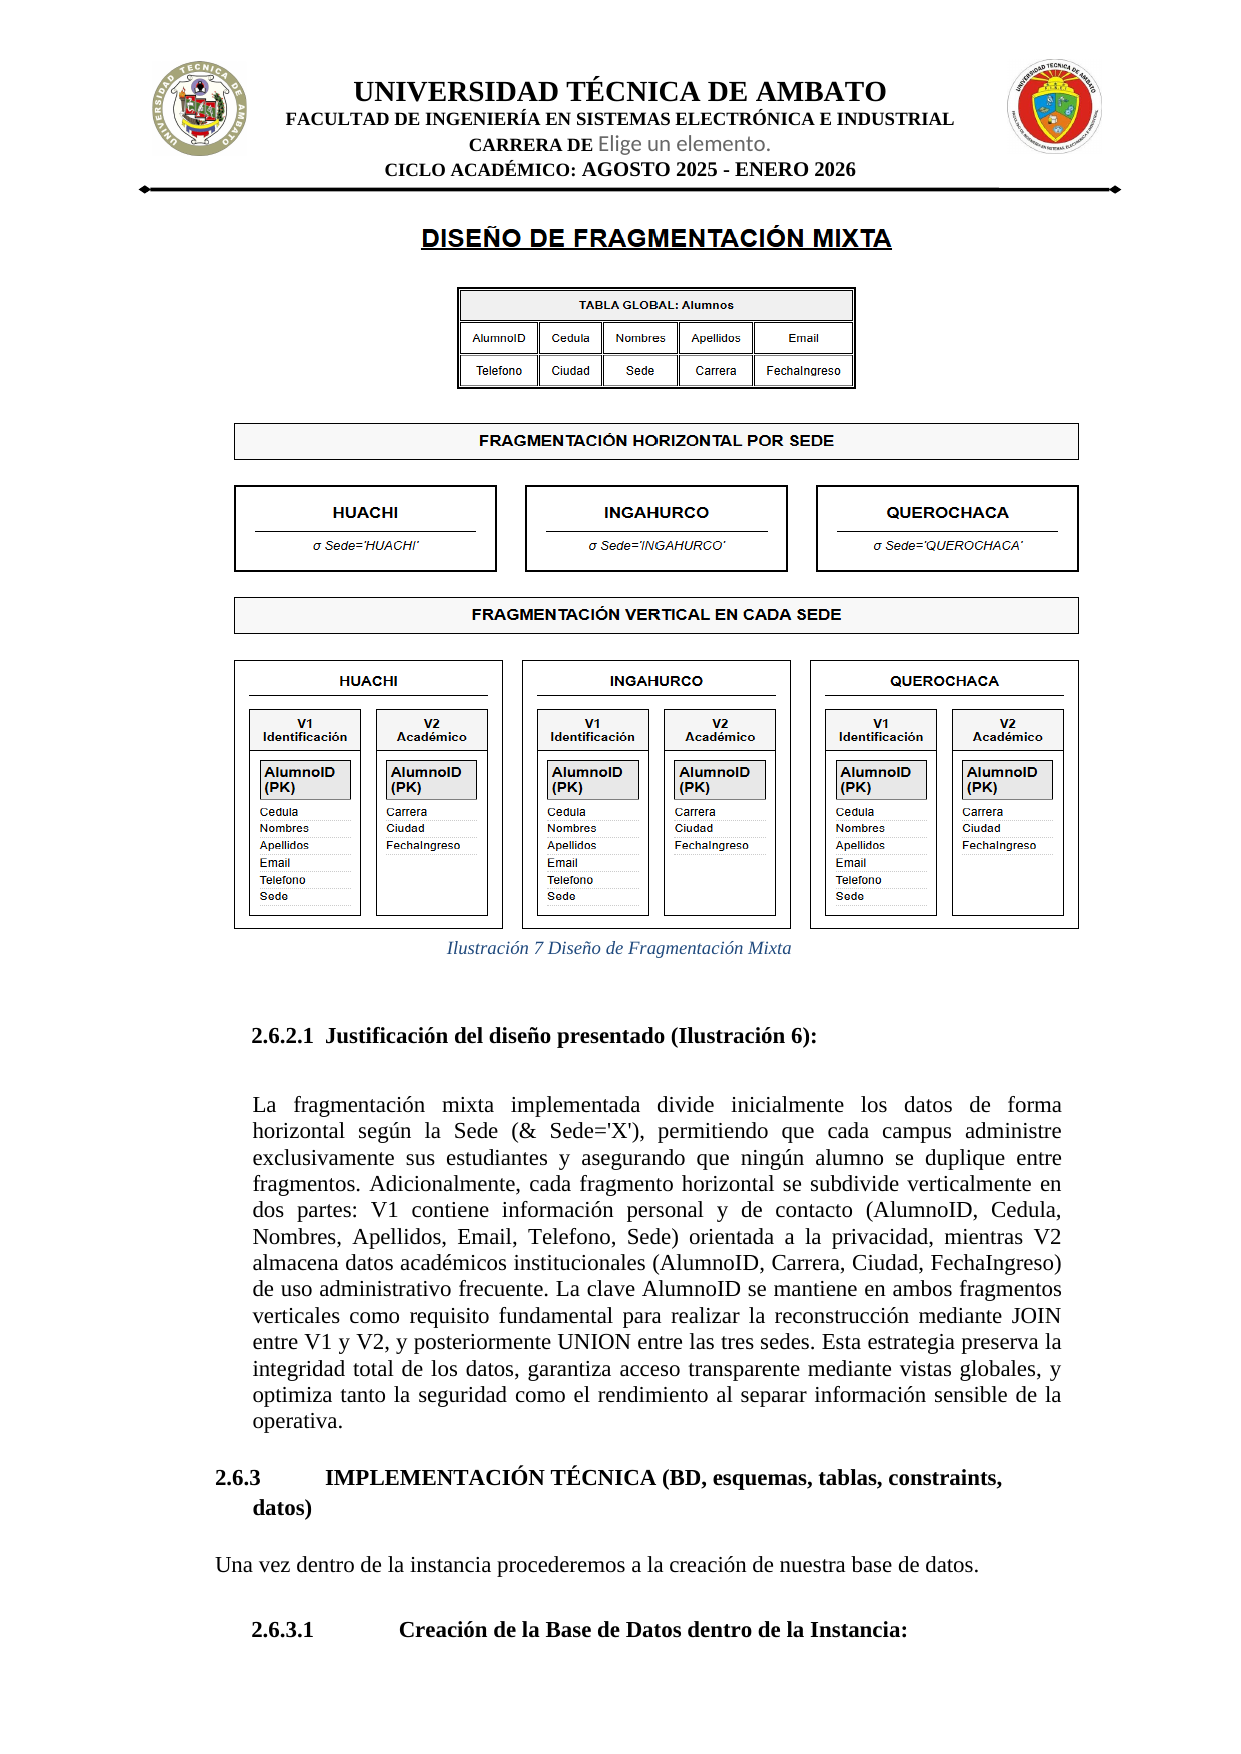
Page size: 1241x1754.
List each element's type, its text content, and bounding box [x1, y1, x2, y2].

picture [1007, 59, 1102, 154]
text Ilustración 7 Diseño de Fragmentación Mixta [177, 937, 1063, 958]
subtitle IMPLEMENTACIÓN TÉCNICA (BD, esquemas, tablas, constraints, datos) [215, 1464, 1063, 1521]
text Creación de la Base de Datos dentro de la Instancia: [251, 1616, 1063, 1642]
picture [152, 61, 247, 156]
subtitle Justificación del diseño presentado (Ilustración 6): [251, 1022, 1063, 1048]
text Una vez dentro de la instancia procederemos a la creación de nuestra base de datos. [177, 1551, 1063, 1577]
text La fragmentación mixta implementada divide inicialmente los datos de forma horizontal según la Sede (& Sede='X'), permitiendo que cada campus administre exclusivamente sus estudiantes y asegurando que ningún alumno se duplique entre fragmentos. Adicionalmente, cada fragmento horizontal se subdivide verticalmente en dos partes: V1 contiene información personal y de contacto (AlumnoID, Cedula, Nombres, Apellidos, Email, Telefono, Sede) orientada a la privacidad, mientras V2 almacena datos académicos institucionales (AlumnoID, Carrera, Ciudad, FechaIngreso) de uso administrativo frecuente. La clave AlumnoID se mantiene en ambos fragmentos verticales como requisito fundamental para realizar la reconstrucción mediante JOIN entre V1 y V2, y posteriormente UNION entre las tres sedes. Esta estrategia preserva la integridad total de los datos, garantiza acceso transparente mediante vistas globales, y optimiza tanto la seguridad como el rendimiento al separar información sensible de la operativa. [252, 1091, 1063, 1434]
picture [214, 209, 1101, 937]
